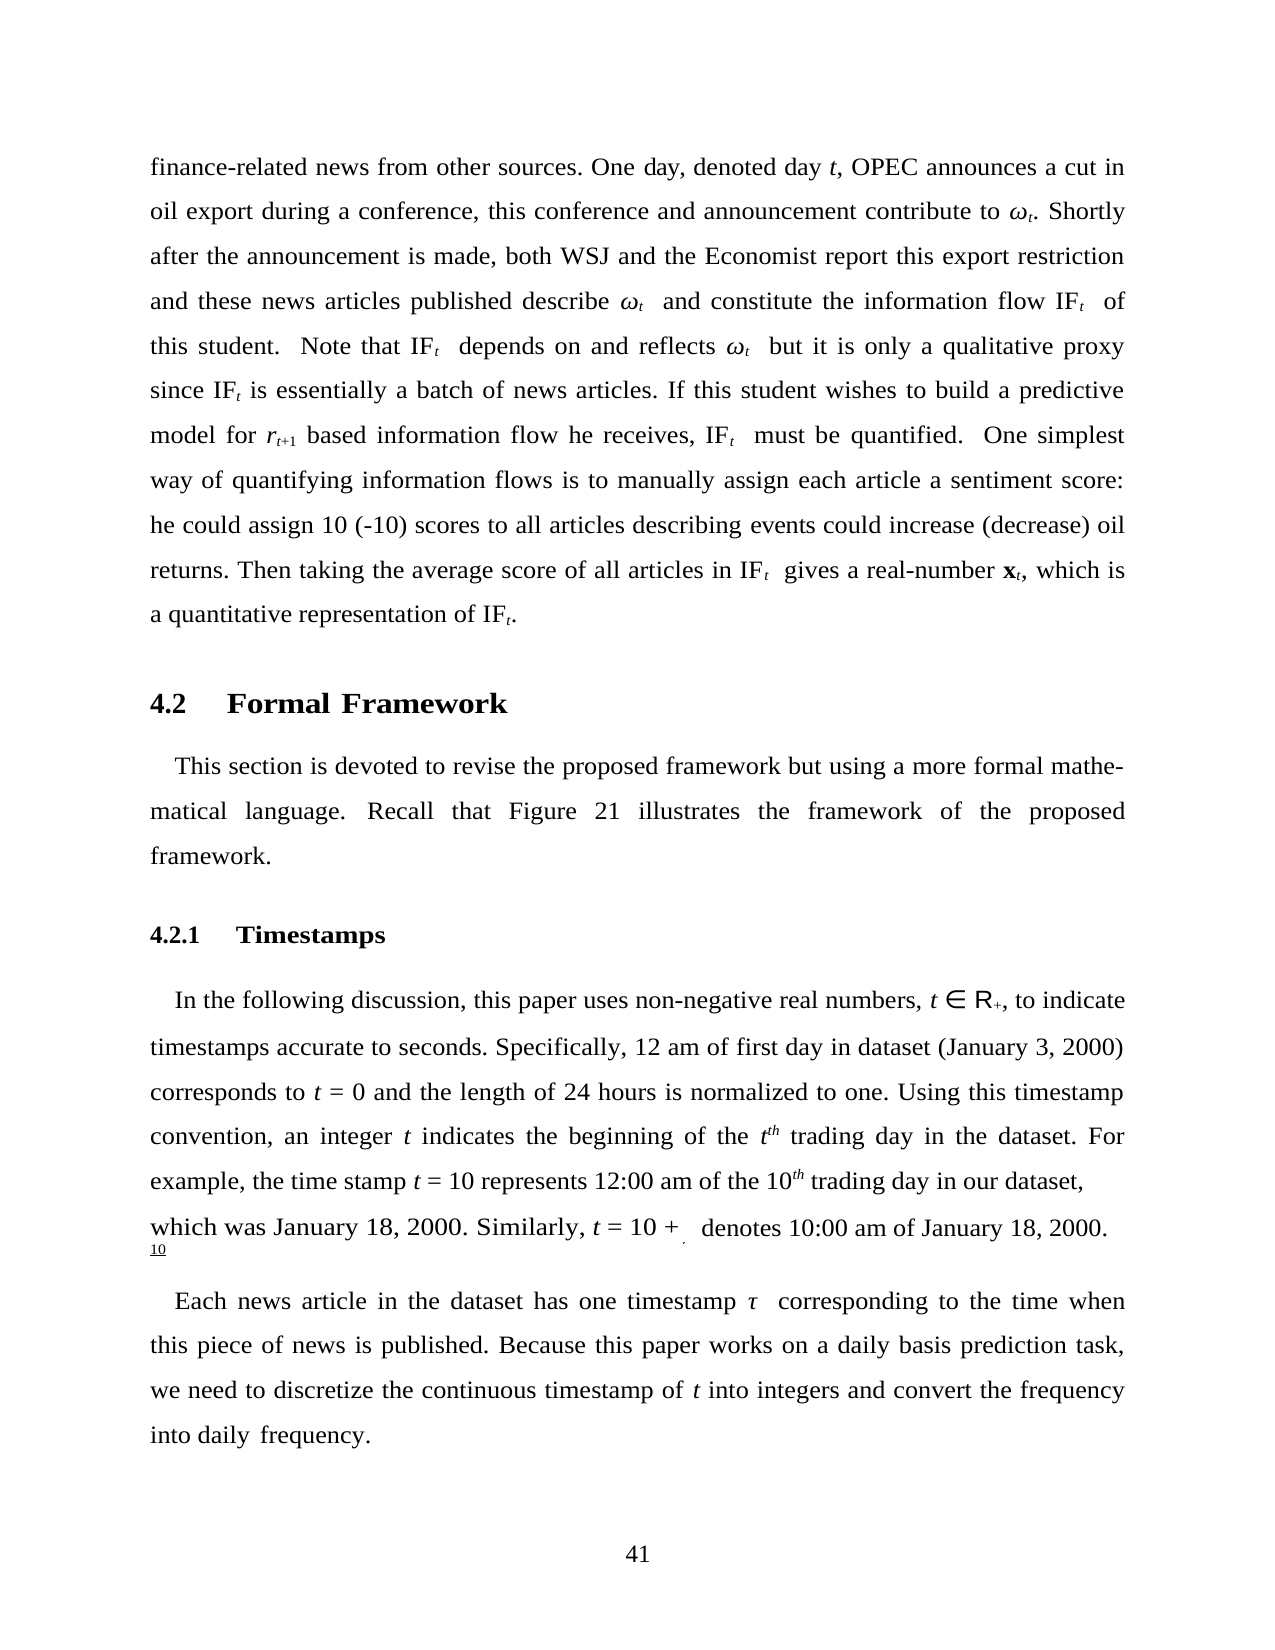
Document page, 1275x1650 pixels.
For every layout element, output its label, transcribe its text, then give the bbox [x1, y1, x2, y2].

text finance-related news from other sources. One day, denoted day t, OPEC announces a cut in oil export during a conference, this conference and announcement contribute to ωt. Shortly after the announcement is made, both WSJ and the Economist report this export restriction and these news articles published describe ωt and constitute the information flow IFt of this student. Note that IFt depends on and reflects ωt but it is only a qualitative proxy since IFt is essentially a batch of news articles. If this student wishes to build a predictive model for rt+1 based information flow he receives, IFt must be quantified. One simplest way of quantifying information flows is to manually assign each article a sentiment score: he could assign 10 (-10) scores to all articles describing events could increase (decrease) oil returns. Then taking the average score of all articles in IFt gives a real-number xt, which is a quantitative representation of IFt. [150, 152, 1125, 628]
subtitle Timestamps [150, 921, 1244, 949]
text This section is devoted to revise the proposed framework but using a more formal mathe- matical language. Recall that Figure 21 illustrates the framework of the proposed framework. [150, 751, 1125, 870]
text Each news article in the dataset has one timestamp τ corresponding to the time when this piece of news is published. Because this paper works on a daily basis prediction task, we need to discretize the continuous timestamp of t into integers and convert the frequency into daily frequency. [150, 1286, 1126, 1449]
text which was January 18, 2000. Similarly, t = 10 + 10 [150, 1212, 691, 1269]
text denotes 10:00 am of January 18, 2000. [701, 1213, 1244, 1241]
subtitle Formal Framework [150, 686, 1244, 720]
text In the following discussion, this paper uses non-negative real numbers, t ∈ R+, to indicate timestamps accurate to seconds. Specifically, 12 am of first day in dataset (January 3, 2000) corresponds to t = 0 and the length of 24 hours is normalized to one. Using this timestamp convention, an integer t indicates the beginning of the tth trading day in the dataset. For example, the time stamp t = 10 represents 12:00 am of the 10th trading day in our dataset, [150, 982, 1125, 1195]
